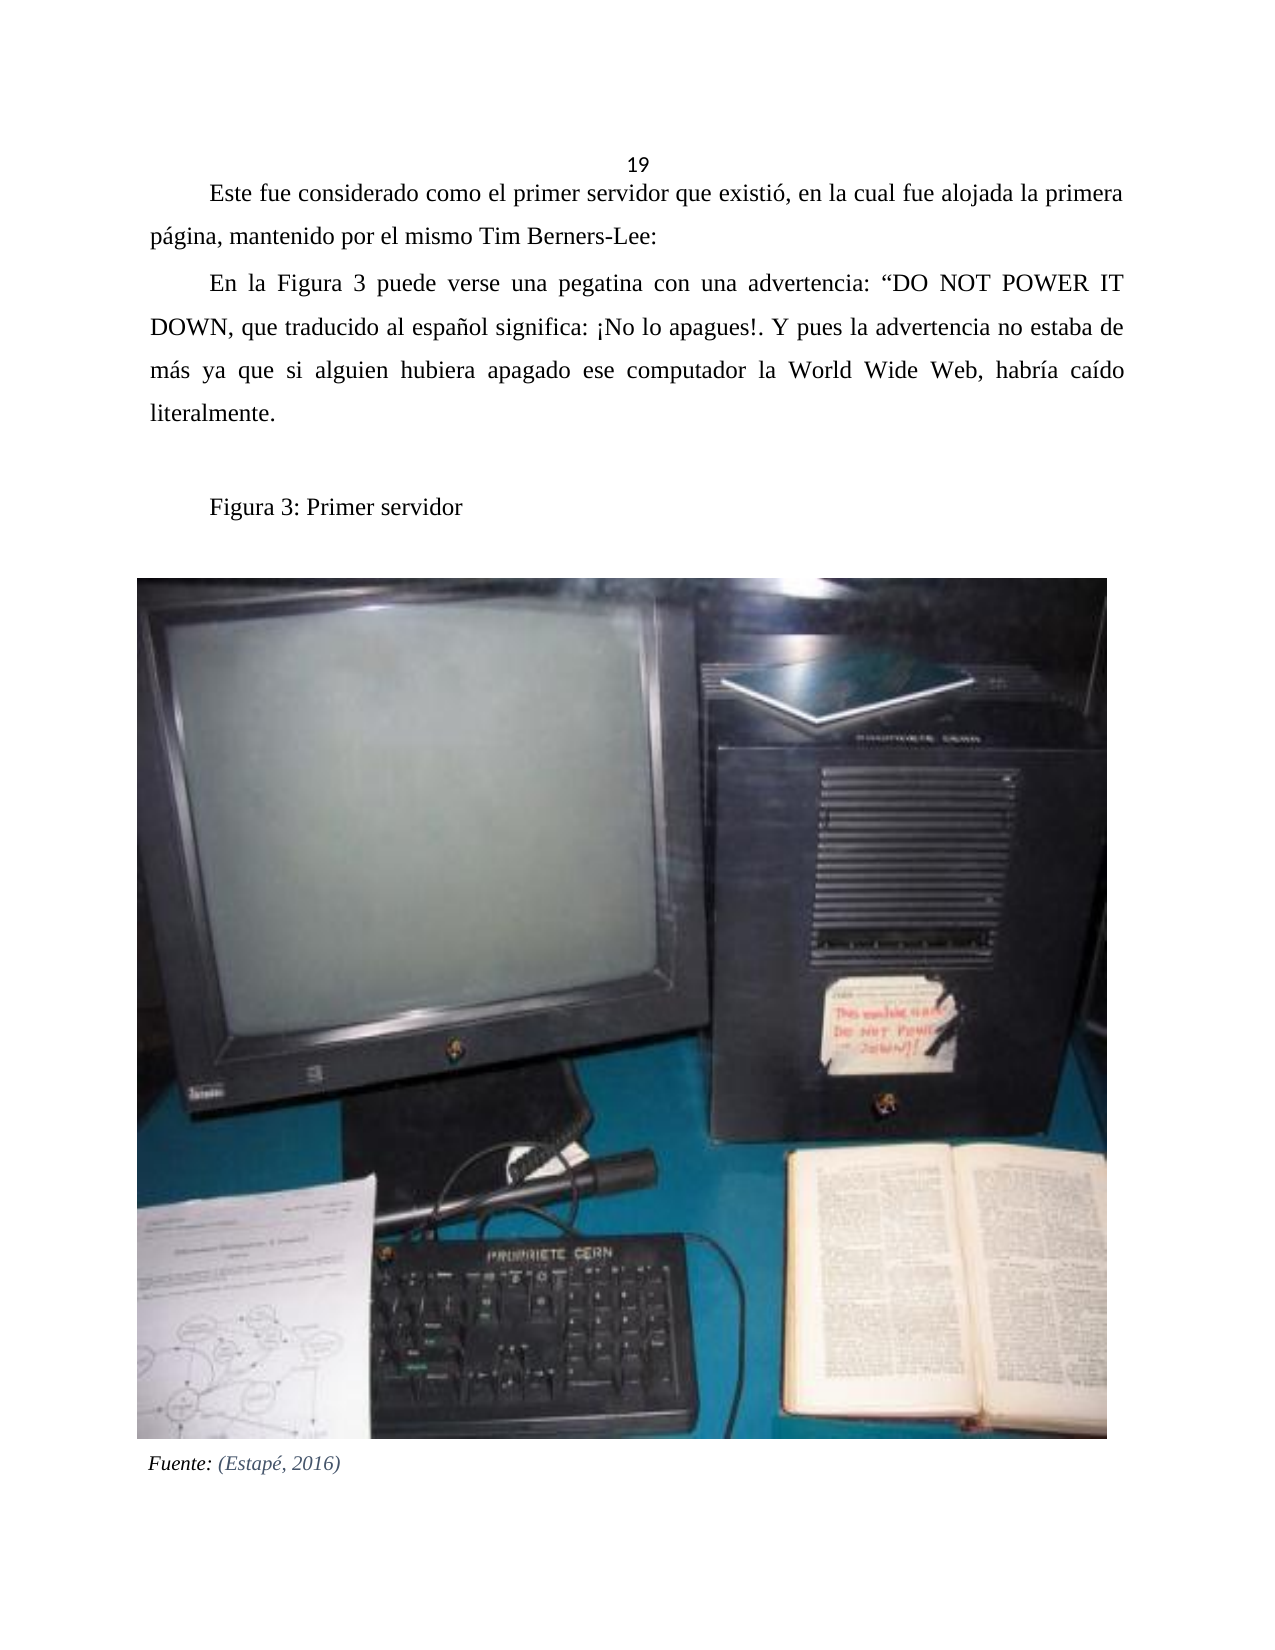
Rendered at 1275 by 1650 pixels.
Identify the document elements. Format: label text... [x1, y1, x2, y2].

text En la Figura 3 puede verse una pegatina con una advertencia: “DO NOT POWER IT DOWN, que traducido al español significa: ¡No lo apagues!. Y pues la advertencia no estaba de más ya que si alguien hubiera apagado ese computador la World Wide Web, habría caído literalmente. [150, 268, 1125, 427]
text Este fue considerado como el primer servidor que existió, en la cual fue alojada la primera página, mantenido por el mismo Tim Berners-Lee: [150, 178, 1125, 250]
picture [137, 578, 1107, 1439]
text Figura 3: Primer servidor [150, 492, 1125, 521]
